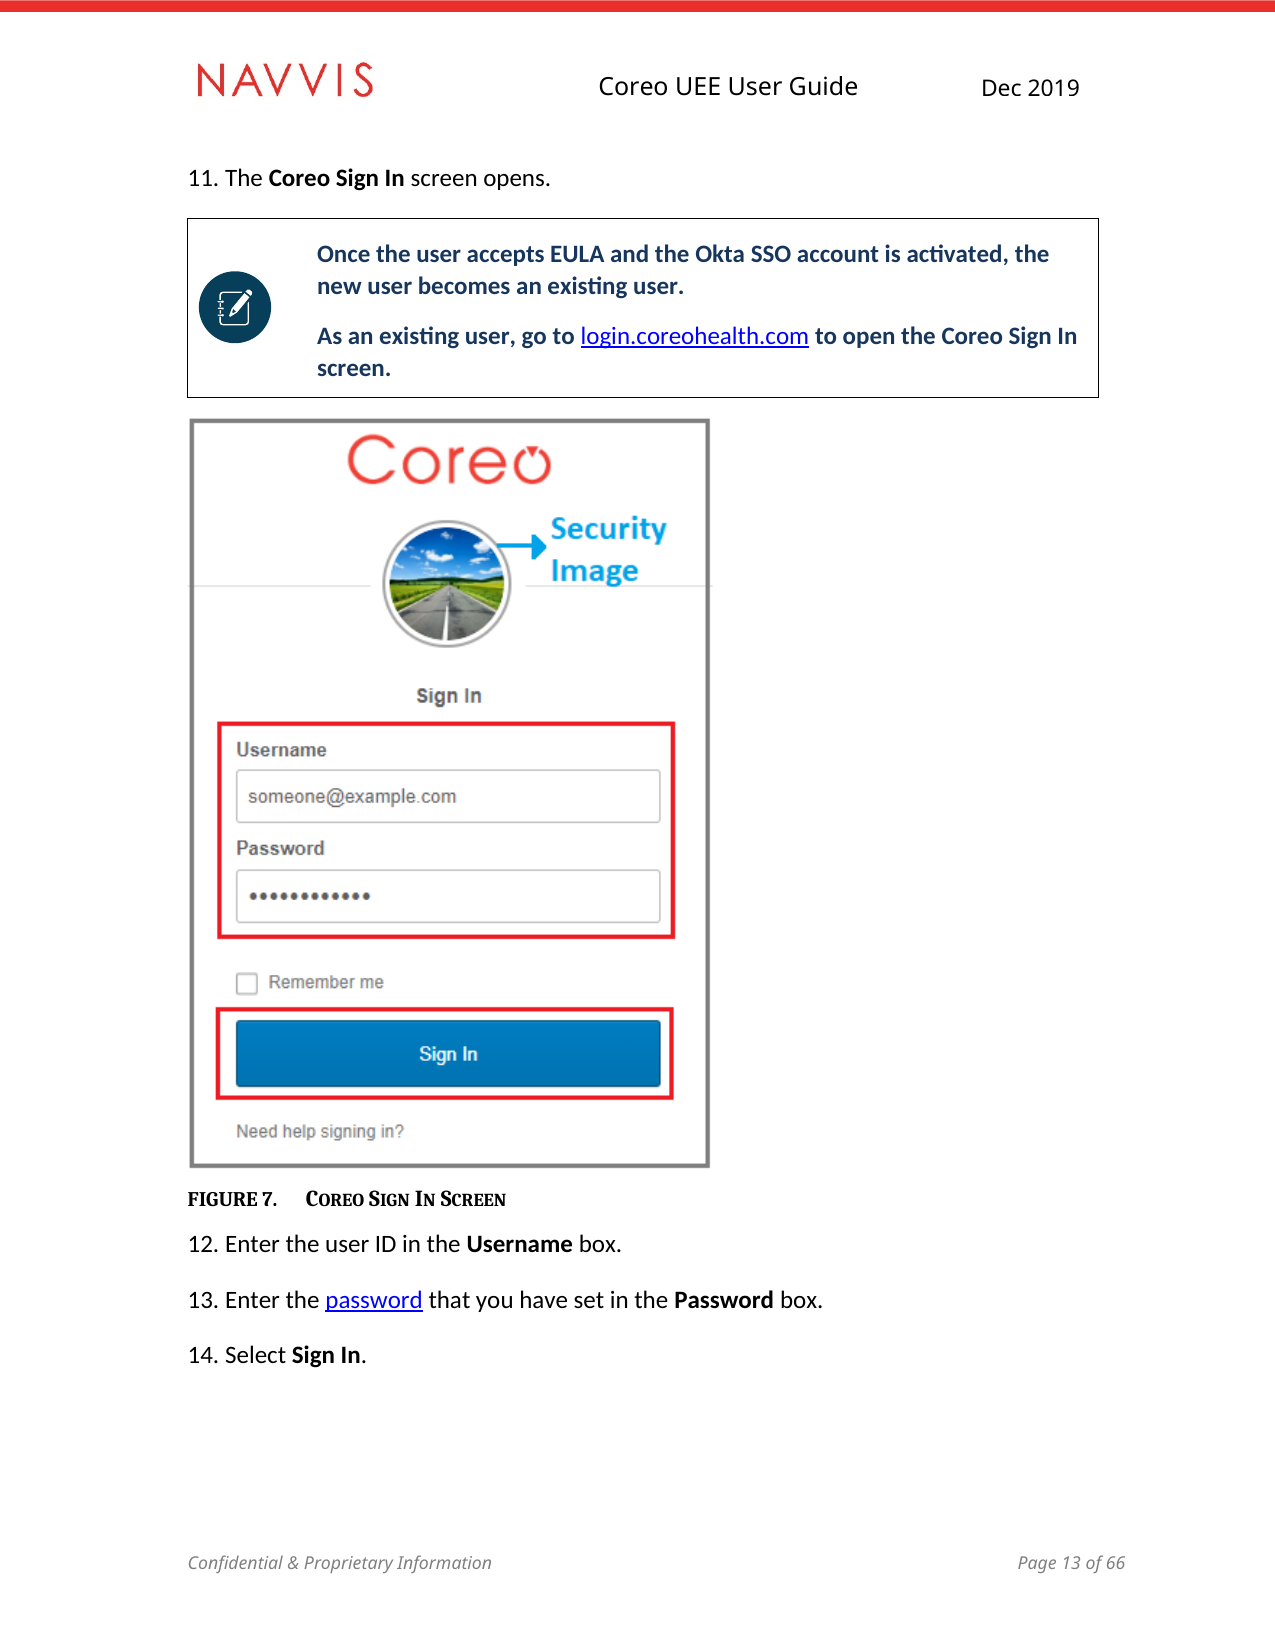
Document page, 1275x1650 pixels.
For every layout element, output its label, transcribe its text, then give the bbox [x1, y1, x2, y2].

text Coreo Sign In Screen [187, 1186, 1087, 1212]
list Enter the user ID in the Username box. [187, 1228, 1087, 1259]
table_header [188, 219, 306, 397]
table_header Once the user accepts EULA and the Okta SSO account is activated, the new user becomes an existing user. As an existing user, go to login.coreohealth.com to open the Coreo Sign In screen. [306, 219, 1098, 397]
list Select Sign In. [187, 1339, 1087, 1370]
list Enter the password that you have set in the Password box. [187, 1284, 1087, 1314]
list The Coreo Sign In screen opens. [187, 162, 1087, 193]
picture [187, 55, 383, 104]
picture [187, 417, 713, 1174]
